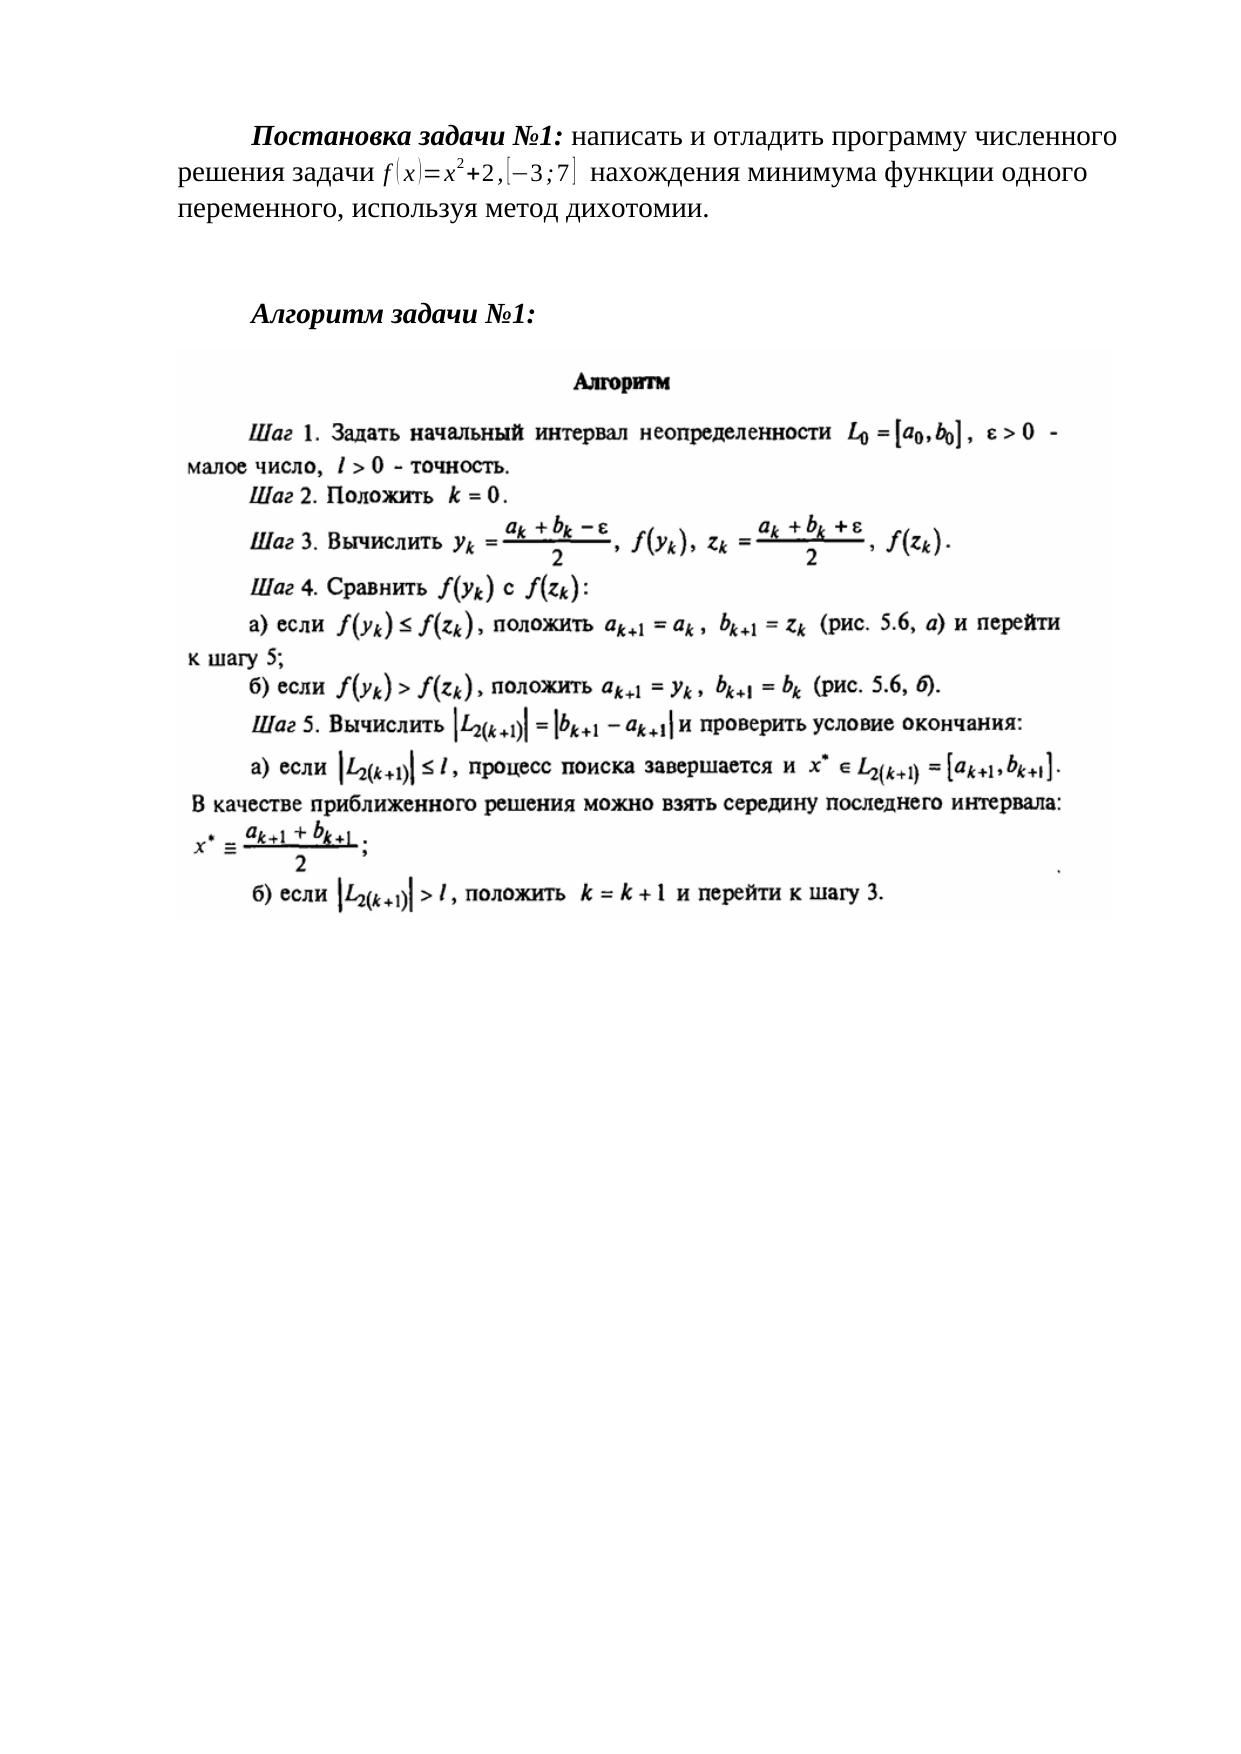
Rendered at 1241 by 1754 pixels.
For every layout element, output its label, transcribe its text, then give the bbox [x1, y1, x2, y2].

text Постановка задачи №1: написать и отладить программу численного решения задачи нахождения минимума функции одного переменного, используя метод дихотомии. [177, 118, 1152, 224]
picture [177, 348, 1111, 918]
text Алгоритм задачи №1: [177, 296, 1152, 329]
